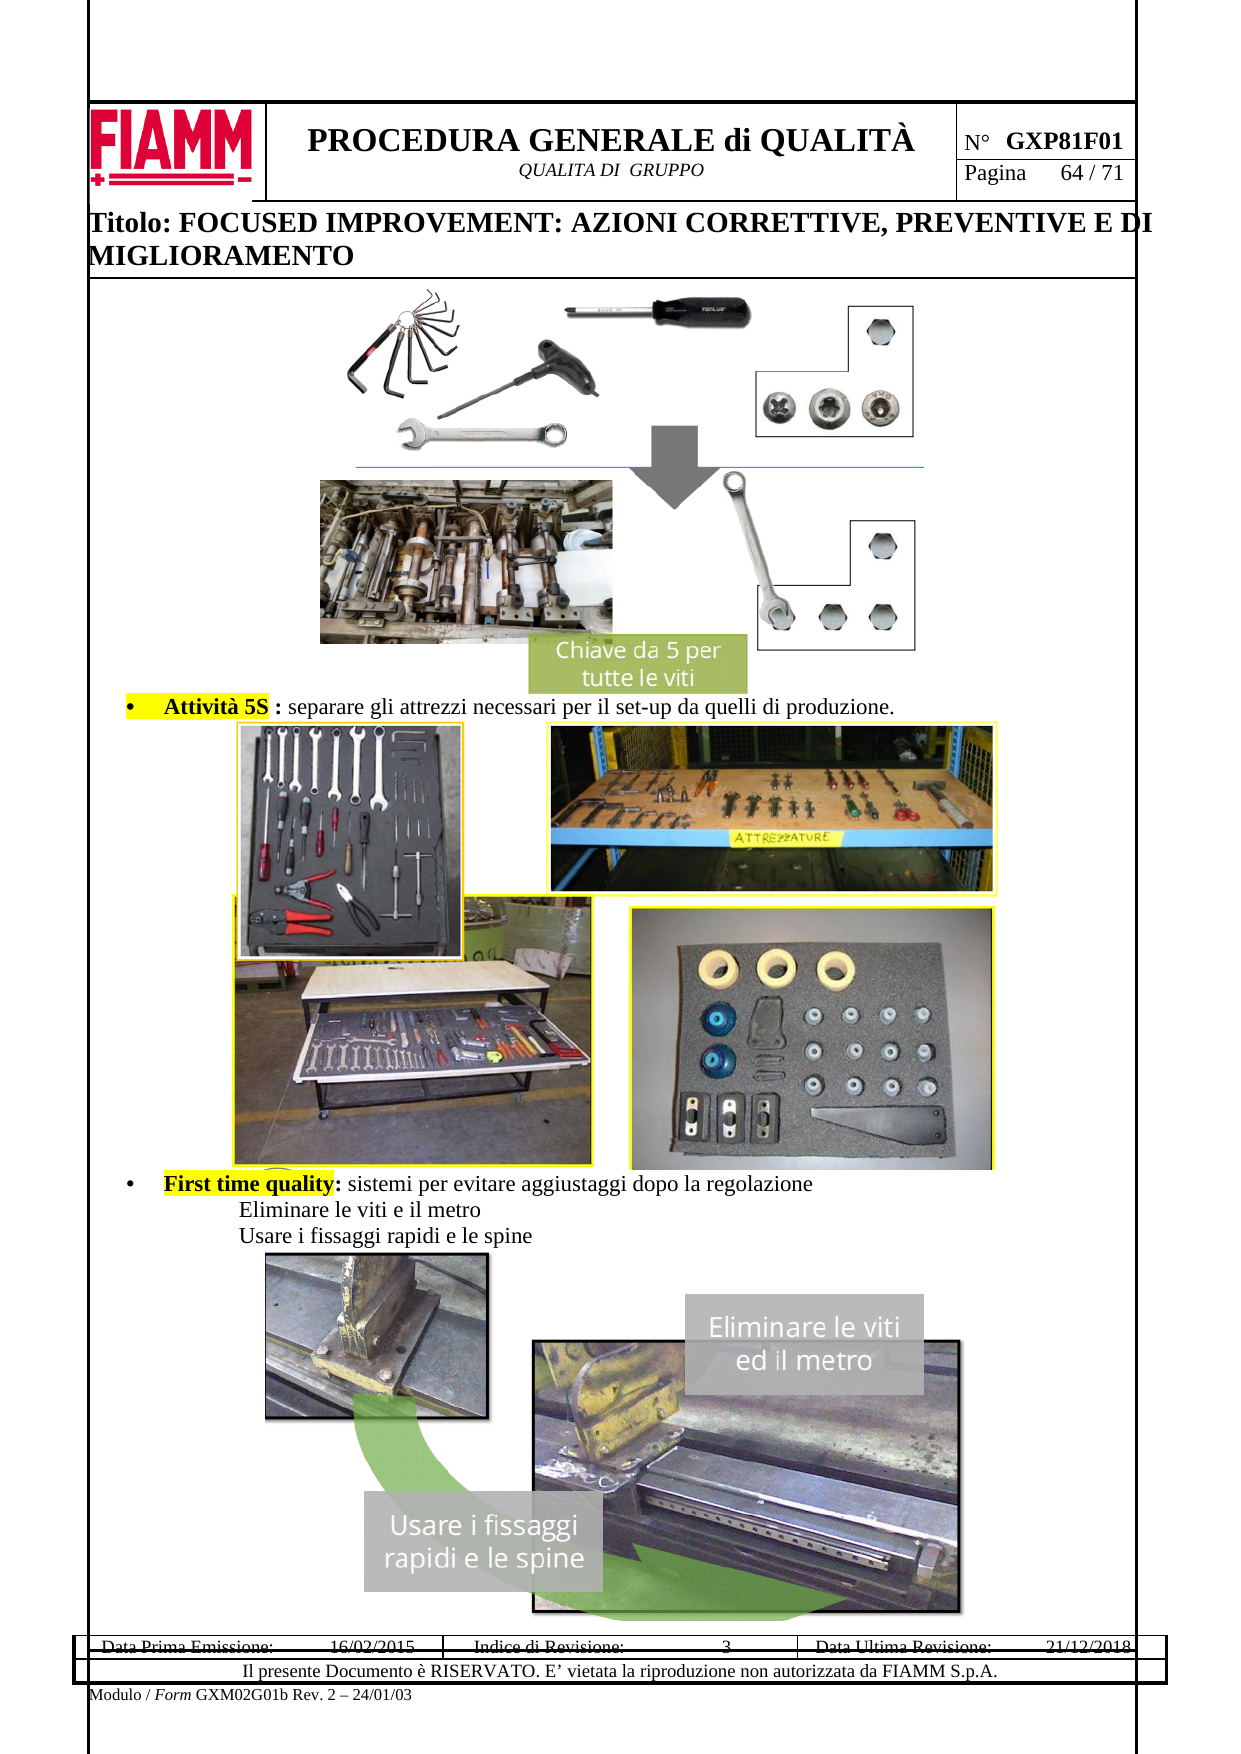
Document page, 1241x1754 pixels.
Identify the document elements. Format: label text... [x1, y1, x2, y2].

list Attività 5S : separare gli attrezzi necessari per il set-up da quelli di produzione. [269, 693, 1137, 720]
picture [301, 280, 924, 694]
picture [260, 1248, 966, 1621]
picture [222, 719, 1004, 1170]
picture [89, 108, 253, 204]
list First time quality: sistemi per evitare aggiustaggi dopo la regolazione [334, 1169, 1137, 1196]
text Usare i fissaggi rapidi e le spine [239, 1222, 1137, 1249]
text Eliminare le viti e il metro [239, 1196, 1137, 1222]
